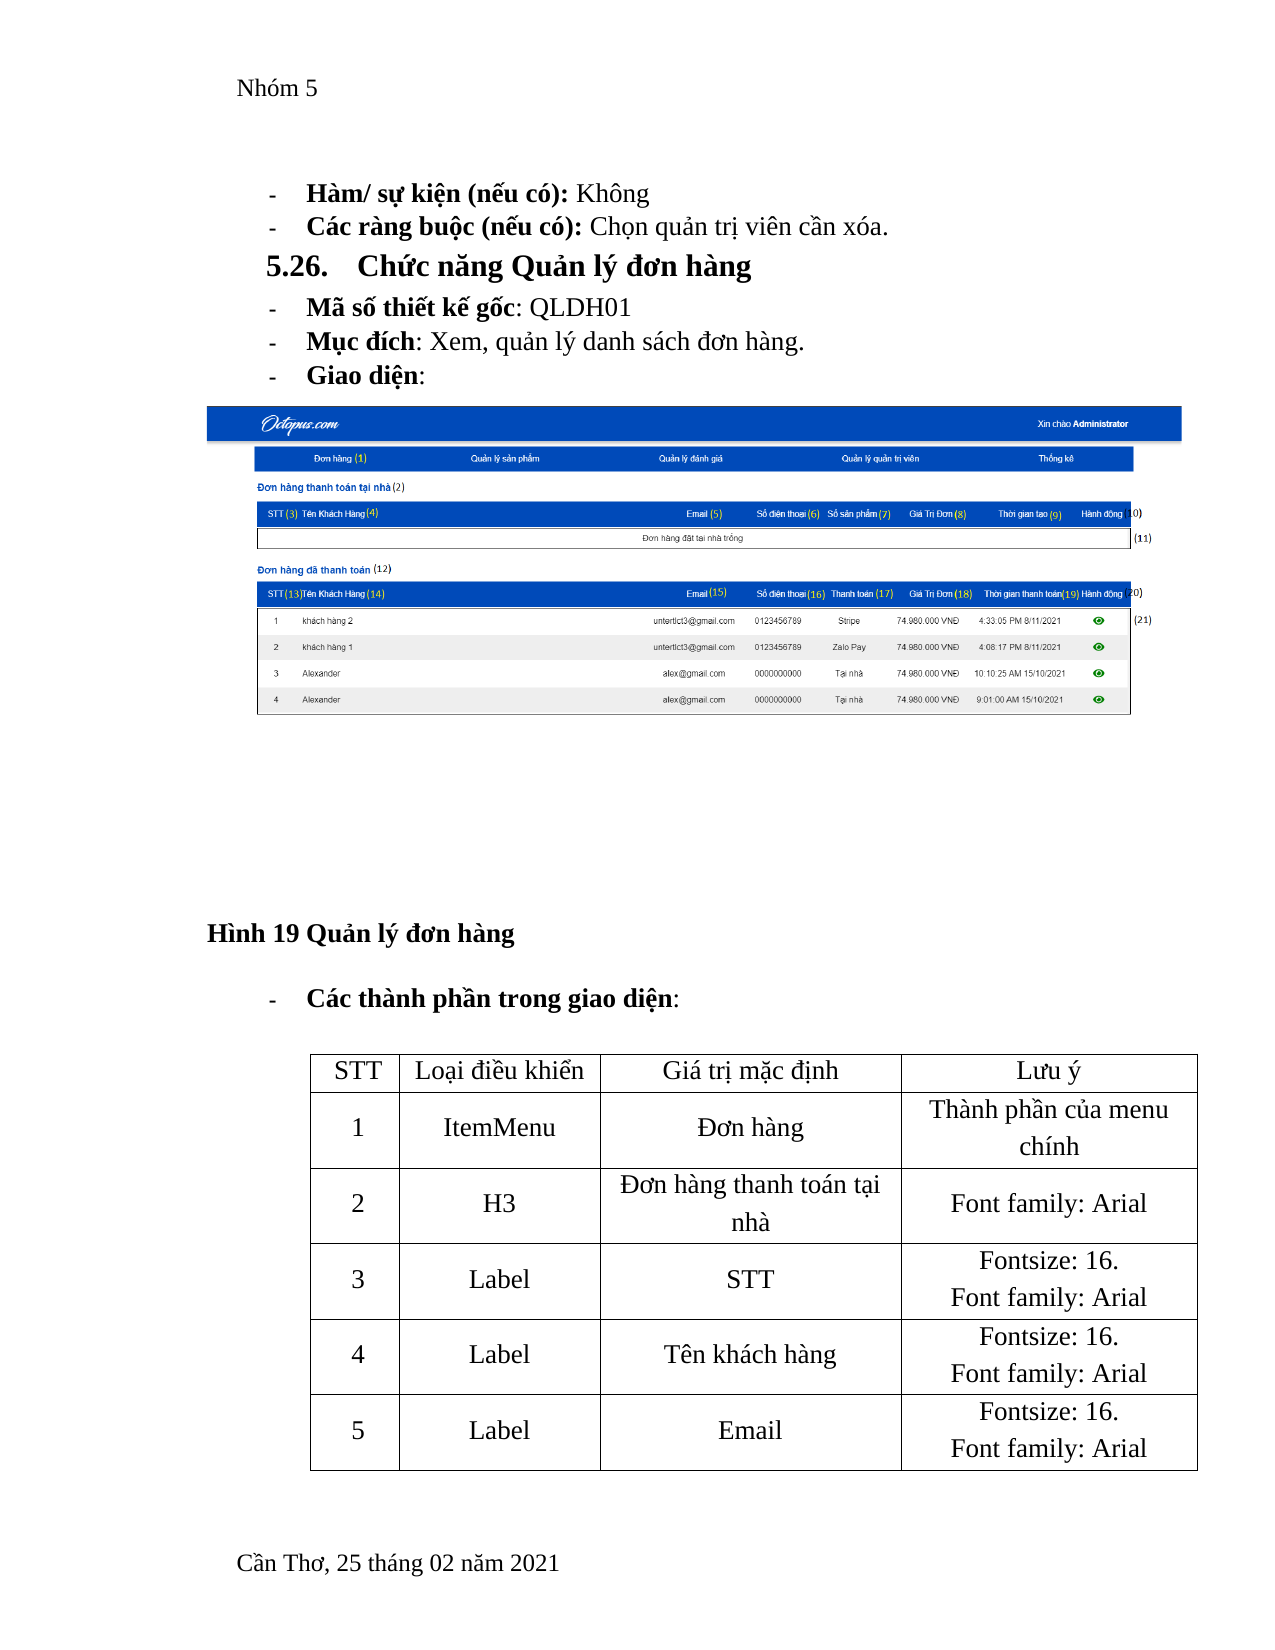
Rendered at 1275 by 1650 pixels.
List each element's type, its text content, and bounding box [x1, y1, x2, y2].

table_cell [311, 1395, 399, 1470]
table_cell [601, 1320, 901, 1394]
list Mục đích: Xem, quản lý danh sách đơn hàng. [268, 325, 1157, 356]
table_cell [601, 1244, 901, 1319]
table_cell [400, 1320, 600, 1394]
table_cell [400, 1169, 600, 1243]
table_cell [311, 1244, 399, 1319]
subtitle Chức năng Quản lý đơn hàng [266, 248, 1157, 283]
text Hình 19 Quản lý đơn hàng [207, 922, 1157, 947]
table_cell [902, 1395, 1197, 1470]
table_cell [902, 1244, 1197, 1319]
list Các thành phần trong giao diện: [268, 982, 1157, 1013]
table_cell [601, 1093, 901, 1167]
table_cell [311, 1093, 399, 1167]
list Mã số thiết kế gốc: QLDH01 [268, 291, 1157, 322]
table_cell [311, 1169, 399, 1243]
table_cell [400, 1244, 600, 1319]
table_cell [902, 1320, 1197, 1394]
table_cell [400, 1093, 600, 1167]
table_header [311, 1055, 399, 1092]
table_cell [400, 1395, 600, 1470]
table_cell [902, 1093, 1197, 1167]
list Giao diện: [268, 359, 1157, 391]
list Hàm/ sự kiện (nếu có): Không [268, 177, 1157, 208]
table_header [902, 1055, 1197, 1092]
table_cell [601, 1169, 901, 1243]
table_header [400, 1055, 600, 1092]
list Các ràng buộc (nếu có): Chọn quản trị viên cần xóa. [268, 211, 1157, 242]
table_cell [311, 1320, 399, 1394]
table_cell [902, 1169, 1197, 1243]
picture [206, 406, 1182, 921]
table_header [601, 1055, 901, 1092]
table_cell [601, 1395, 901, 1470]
